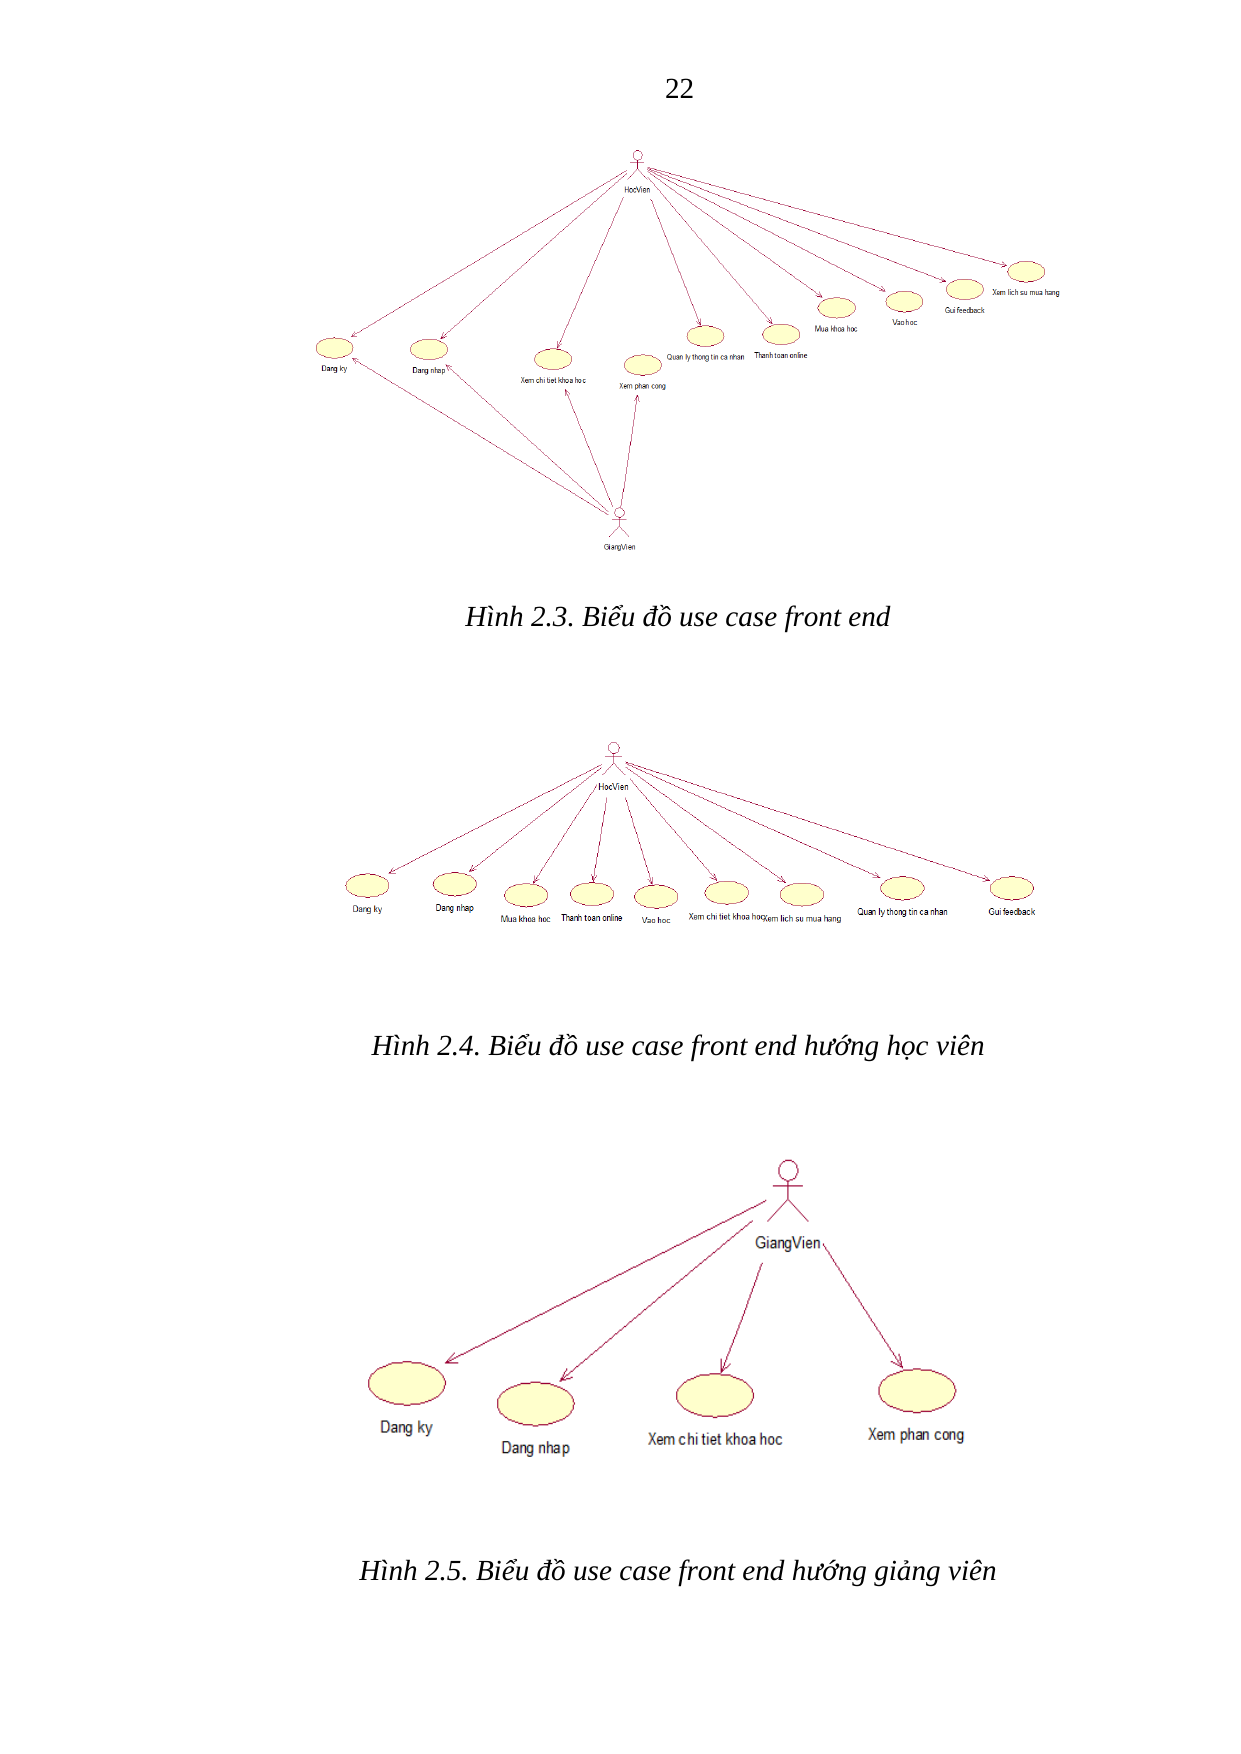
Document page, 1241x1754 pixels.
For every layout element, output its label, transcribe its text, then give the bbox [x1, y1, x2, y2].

picture [288, 147, 1070, 566]
picture [326, 1149, 1032, 1520]
picture [267, 720, 1092, 995]
